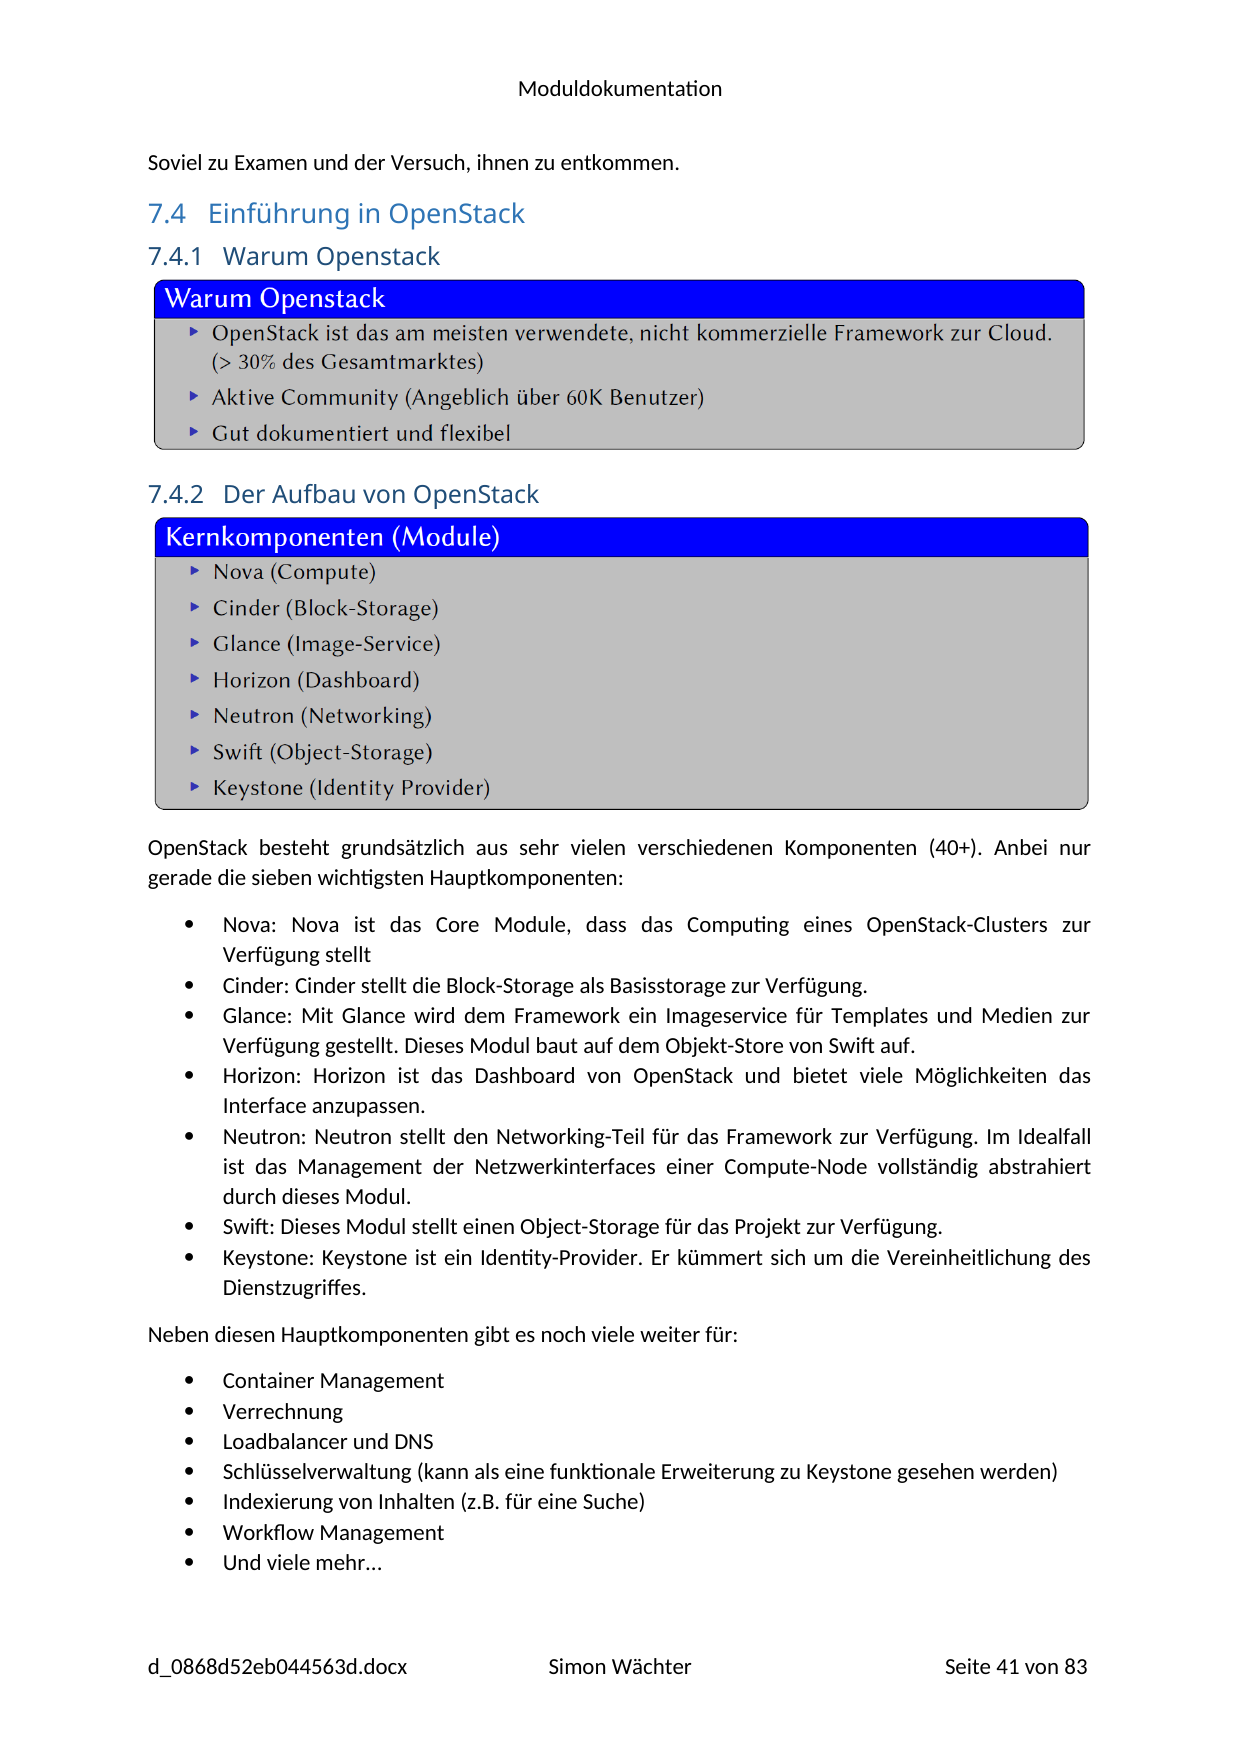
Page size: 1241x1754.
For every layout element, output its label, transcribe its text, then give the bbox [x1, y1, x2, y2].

list Horizon: Horizon ist das Dashboard von OpenStack und bietet viele Möglichkeiten das Interface anzupassen. [185, 1061, 1093, 1120]
subtitle Einführung in OpenStack [148, 194, 1093, 231]
list Nova: Nova ist das Core Module, dass das Computing eines OpenStack-Clusters zur Verfügung stellt [185, 910, 1093, 969]
list Swift: Dieses Modul stellt einen Object-Storage für das Projekt zur Verfügung. [185, 1212, 1093, 1241]
text Neben diesen Hauptkomponenten gibt es noch viele weiter für: [148, 1320, 1093, 1348]
list Neutron: Neutron stellt den Networking-Teil für das Framework zur Verfügung. Im Idealfall ist das Management der Netzwerkinterfaces einer Compute-Node vollständig abstrahiert durch dieses Modul. [185, 1122, 1093, 1210]
list Indexierung von Inhalten (z.B. für eine Suche) [185, 1487, 1093, 1516]
subtitle Der Aufbau von OpenStack [148, 477, 1093, 511]
list Loadbalancer und DNS [185, 1427, 1093, 1455]
list Schlüsselverwaltung (kann als eine funktionale Erweiterung zu Keystone gesehen werden) [185, 1457, 1093, 1485]
text Soviel zu Examen und der Versuch, ihnen zu entkommen. [148, 148, 1093, 176]
list Glance: Mit Glance wird dem Framework ein Imageservice für Templates und Medien zur Verfügung gestellt. Dieses Modul baut auf dem Objekt-Store von Swift auf. [185, 1001, 1093, 1059]
picture [147, 513, 1093, 815]
list Und viele mehr... [185, 1548, 1093, 1576]
list Workflow Management [185, 1518, 1093, 1546]
list Cinder: Cinder stellt die Block-Storage als Basisstorage zur Verfügung. [185, 971, 1093, 999]
list Verrechnung [185, 1397, 1093, 1425]
list Container Management [185, 1367, 1093, 1395]
list Keystone: Keystone ist ein Identity-Provider. Er kümmert sich um die Vereinheitlichung des Dienstzugriffes. [185, 1243, 1093, 1301]
text OpenStack besteht grundsätzlich aus sehr vielen verschiedenen Komponenten (40+). Anbei nur gerade die sieben wichtigsten Hauptkomponenten: [148, 833, 1093, 892]
picture [147, 275, 1093, 458]
subtitle Warum Openstack [148, 238, 1093, 272]
